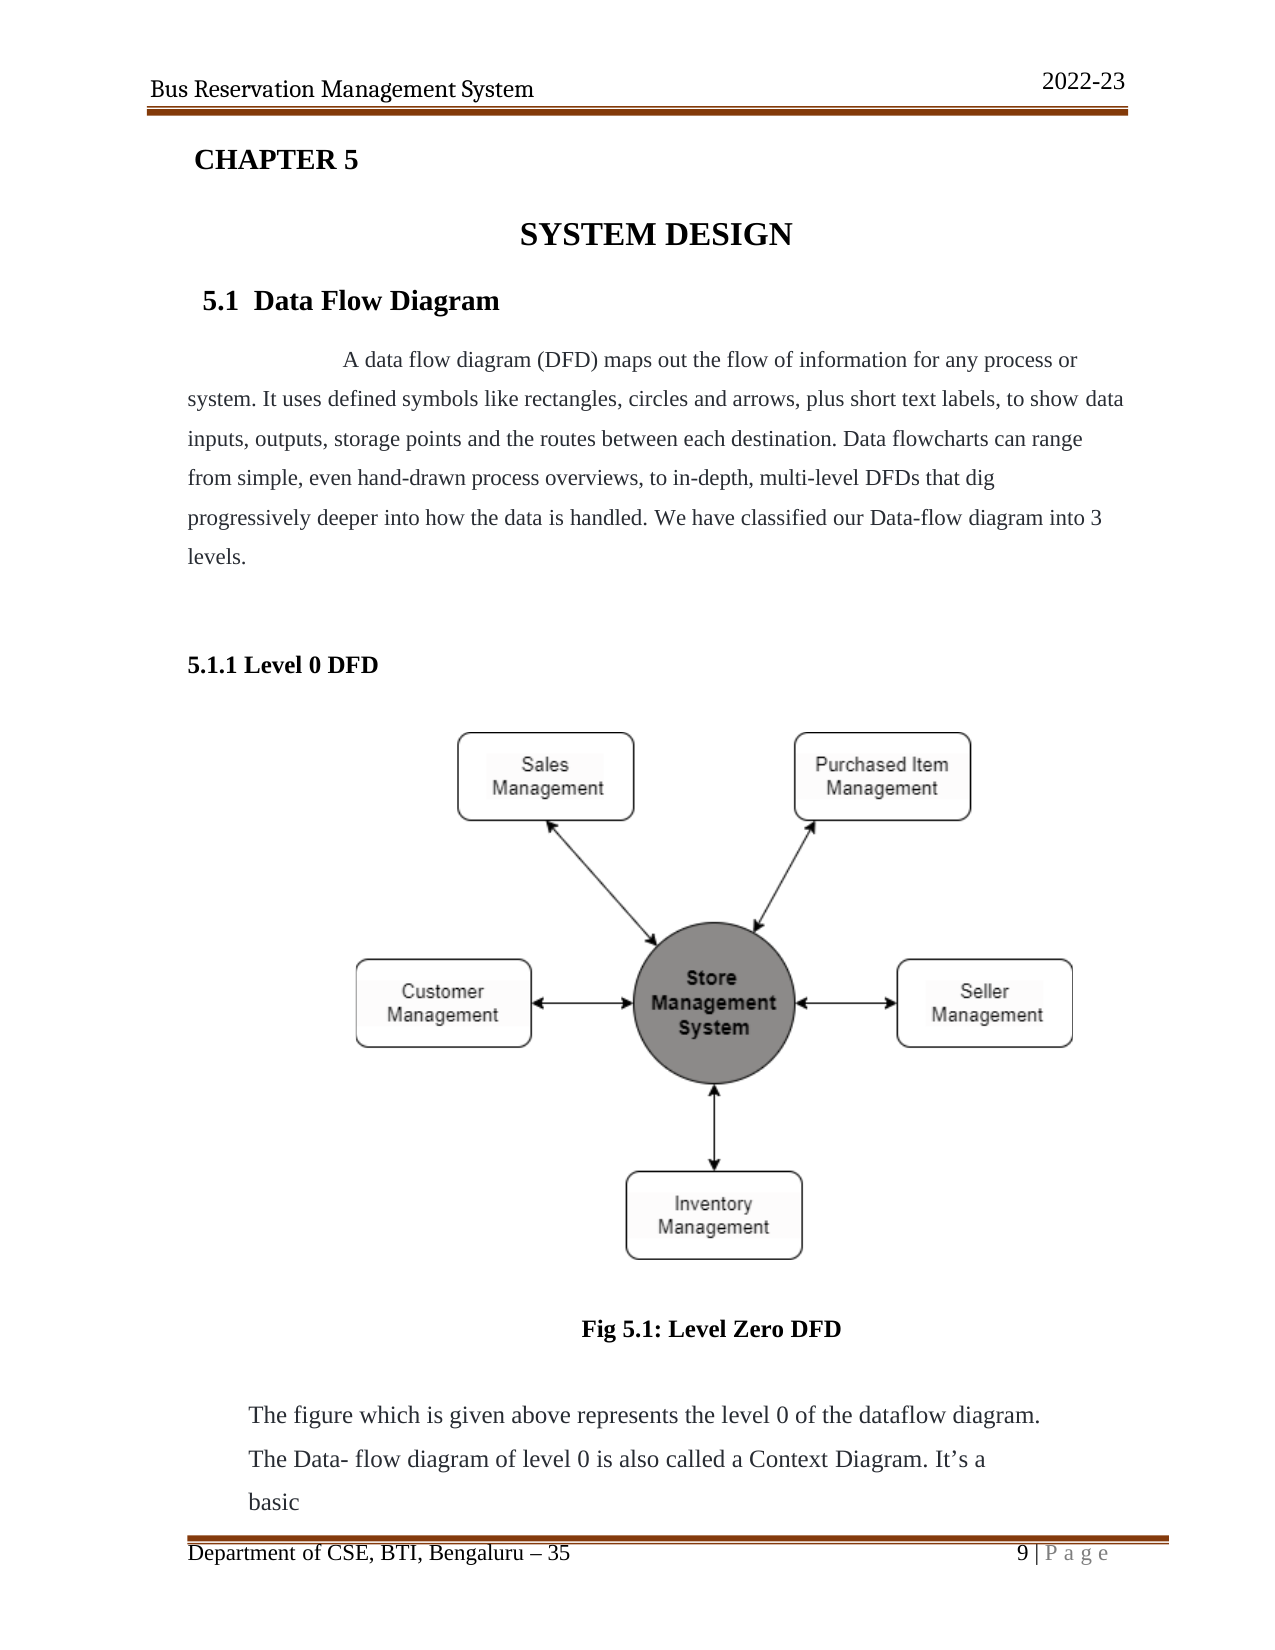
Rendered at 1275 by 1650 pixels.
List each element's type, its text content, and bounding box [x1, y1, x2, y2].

text The figure which is given above represents the level 0 of the dataflow diagram. The Data- flow diagram of level 0 is also called a Context Diagram. It’s a basic [248, 1401, 1043, 1516]
text CHAPTER 5 [194, 142, 362, 176]
list Level 0 DFD [187, 650, 1250, 679]
text A data flow diagram (DFD) maps out the flow of information for any process or system. It uses defined symbols like rectangles, circles and arrows, plus short text labels, to show data inputs, outputs, storage points and the routes between each destination. Data flowcharts can range from simple, even hand-drawn process overviews, to in-depth, multi-level DFDs that dig progressively deeper into how the data is handled. We have classified our Data-flow diagram into 3 levels. [187, 346, 1124, 569]
text Fig 5.1: Level Zero DFD [173, 1314, 1250, 1343]
subtitle Data Flow Diagram [202, 283, 1250, 317]
picture [355, 732, 1073, 1260]
subtitle SYSTEM DESIGN [519, 214, 1250, 252]
